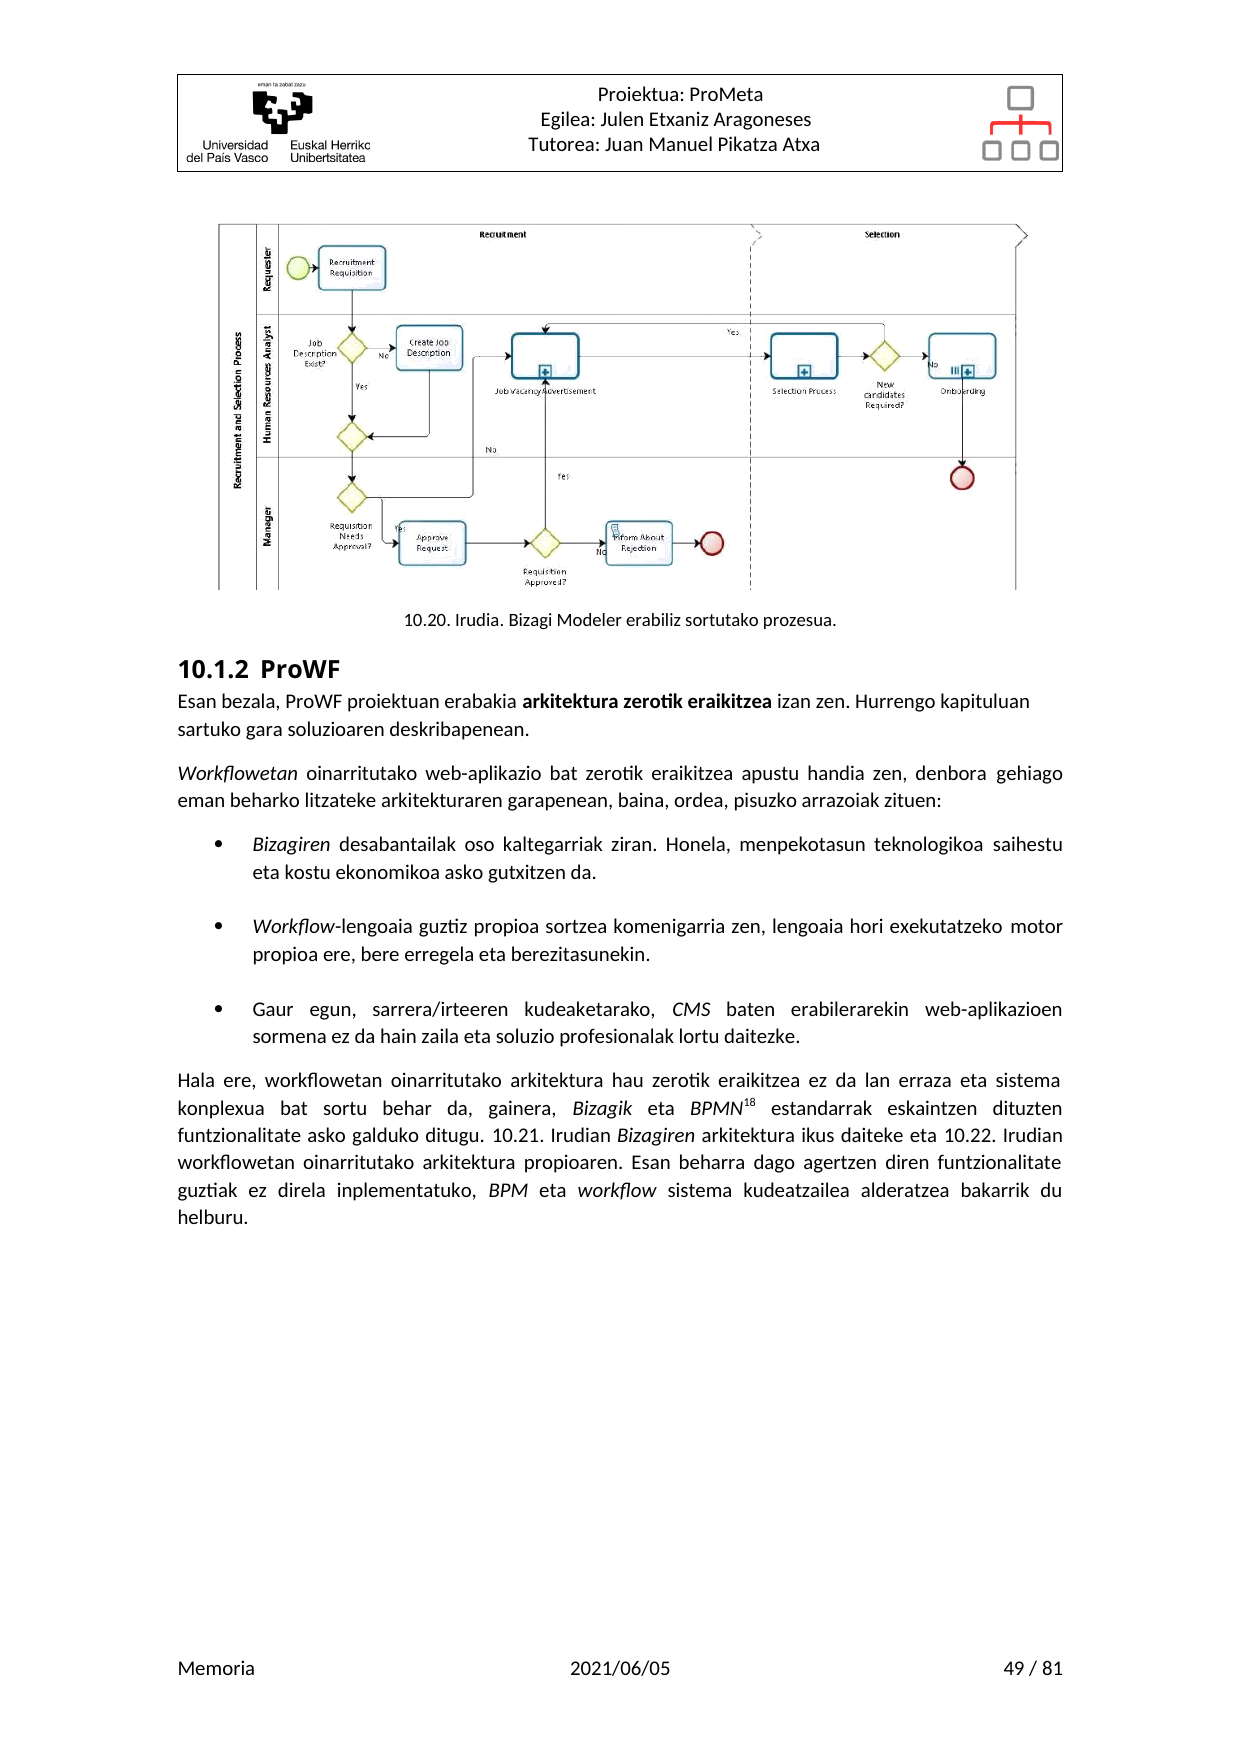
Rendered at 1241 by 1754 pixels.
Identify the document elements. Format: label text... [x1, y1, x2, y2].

picture [209, 216, 1031, 590]
list Workflow-lengoaia guztiz propioa sortzea komenigarria zen, lengoaia hori exekutatzeko motor propioa ere, bere erregela eta berezitasunekin. [215, 914, 1063, 967]
list Bizagiren desabantailak oso kaltegarriak ziran. Honela, menpekotasun teknologikoa saihestu eta kostu ekonomikoa asko gutxitzen da. [215, 832, 1063, 884]
list Gaur egun, sarrera/irteeren kudeaketarako, CMS baten erabilerarekin web-aplikazioen sormena ez da hain zaila eta soluzio profesionalak lortu daitezke. [215, 996, 1063, 1049]
text Workflowetan oinarritutako web-aplikazio bat zerotik eraikitzea apustu handia zen, denbora gehiago eman beharko litzateke arkitekturaren garapenean, baina, ordea, pisuzko arrazoiak zituen: [177, 760, 1063, 813]
text Esan bezala, ProWF proiektuan erabakia arkitektura zerotik eraikitzea izan zen. Hurrengo kapituluan sartuko gara soluzioaren deskribapenean. [177, 689, 1063, 741]
subtitle ProWF [177, 652, 1063, 686]
picture [182, 80, 370, 162]
picture [978, 80, 1060, 162]
